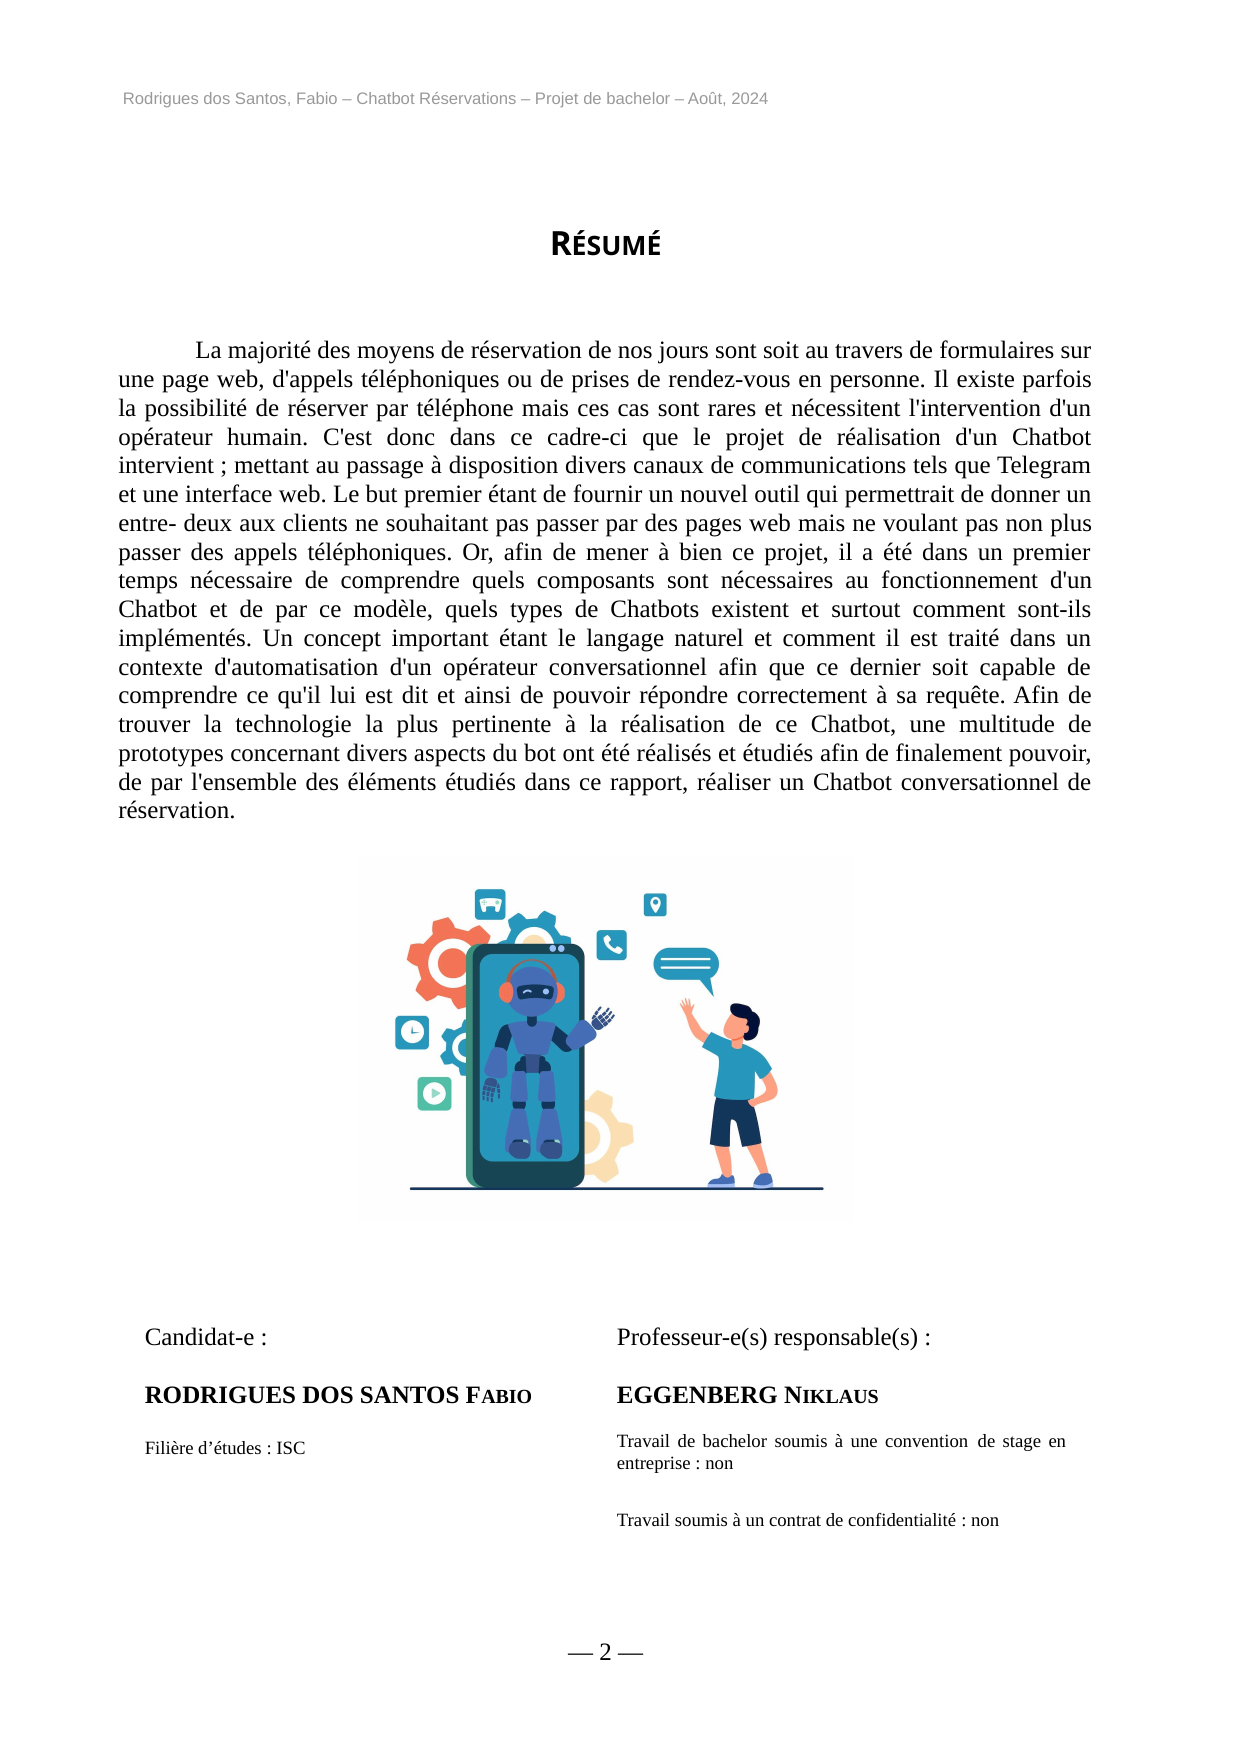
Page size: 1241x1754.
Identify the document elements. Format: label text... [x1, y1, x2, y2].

table_header Professeur-e(s) responsable(s) : EGGENBERG Niklaus Travail de bachelor soumis à une convention de stage en entreprise : non Travail soumis à un contrat de confidentialité : non [605, 1322, 1077, 1546]
picture [356, 855, 855, 1222]
text La majorité des moyens de réservation de nos jours sont soit au travers de formulaires sur une page web, d'appels téléphoniques ou de prises de rendez-vous en personne. Il existe parfois la possibilité de réserver par téléphone mais ces cas sont rares et nécessitent l'intervention d'un opérateur humain. C'est donc dans ce cadre-ci que le projet de réalisation d'un Chatbot intervient ; mettant au passage à disposition divers canaux de communications tels que Telegram et une interface web. Le but premier étant de fournir un nouvel outil qui permettrait de donner un entre- deux aux clients ne souhaitant pas passer par des pages web mais ne voulant pas non plus passer des appels téléphoniques. Or, afin de mener à bien ce projet, il a été dans un premier temps nécessaire de comprendre quels composants sont nécessaires au fonctionnement d'un Chatbot et de par ce modèle, quels types de Chatbots existent et surtout comment sont-ils implémentés. Un concept important étant le langage naturel et comment il est traité dans un contexte d'automatisation d'un opérateur conversationnel afin que ce dernier soit capable de comprendre ce qu'il lui est dit et ainsi de pouvoir répondre correctement à sa requête. Afin de trouver la technologie la plus pertinente à la réalisation de ce Chatbot, une multitude de prototypes concernant divers aspects du bot ont été réalisés et étudiés afin de finalement pouvoir, de par l'ensemble des éléments étudiés dans ce rapport, réaliser un Chatbot conversationnel de réservation. [118, 335, 1093, 824]
text Résumé [118, 220, 1093, 265]
table_header Candidat-e : RODRIGUES DOS SANTOS Fabio Filière d’études : ISC [133, 1322, 605, 1546]
